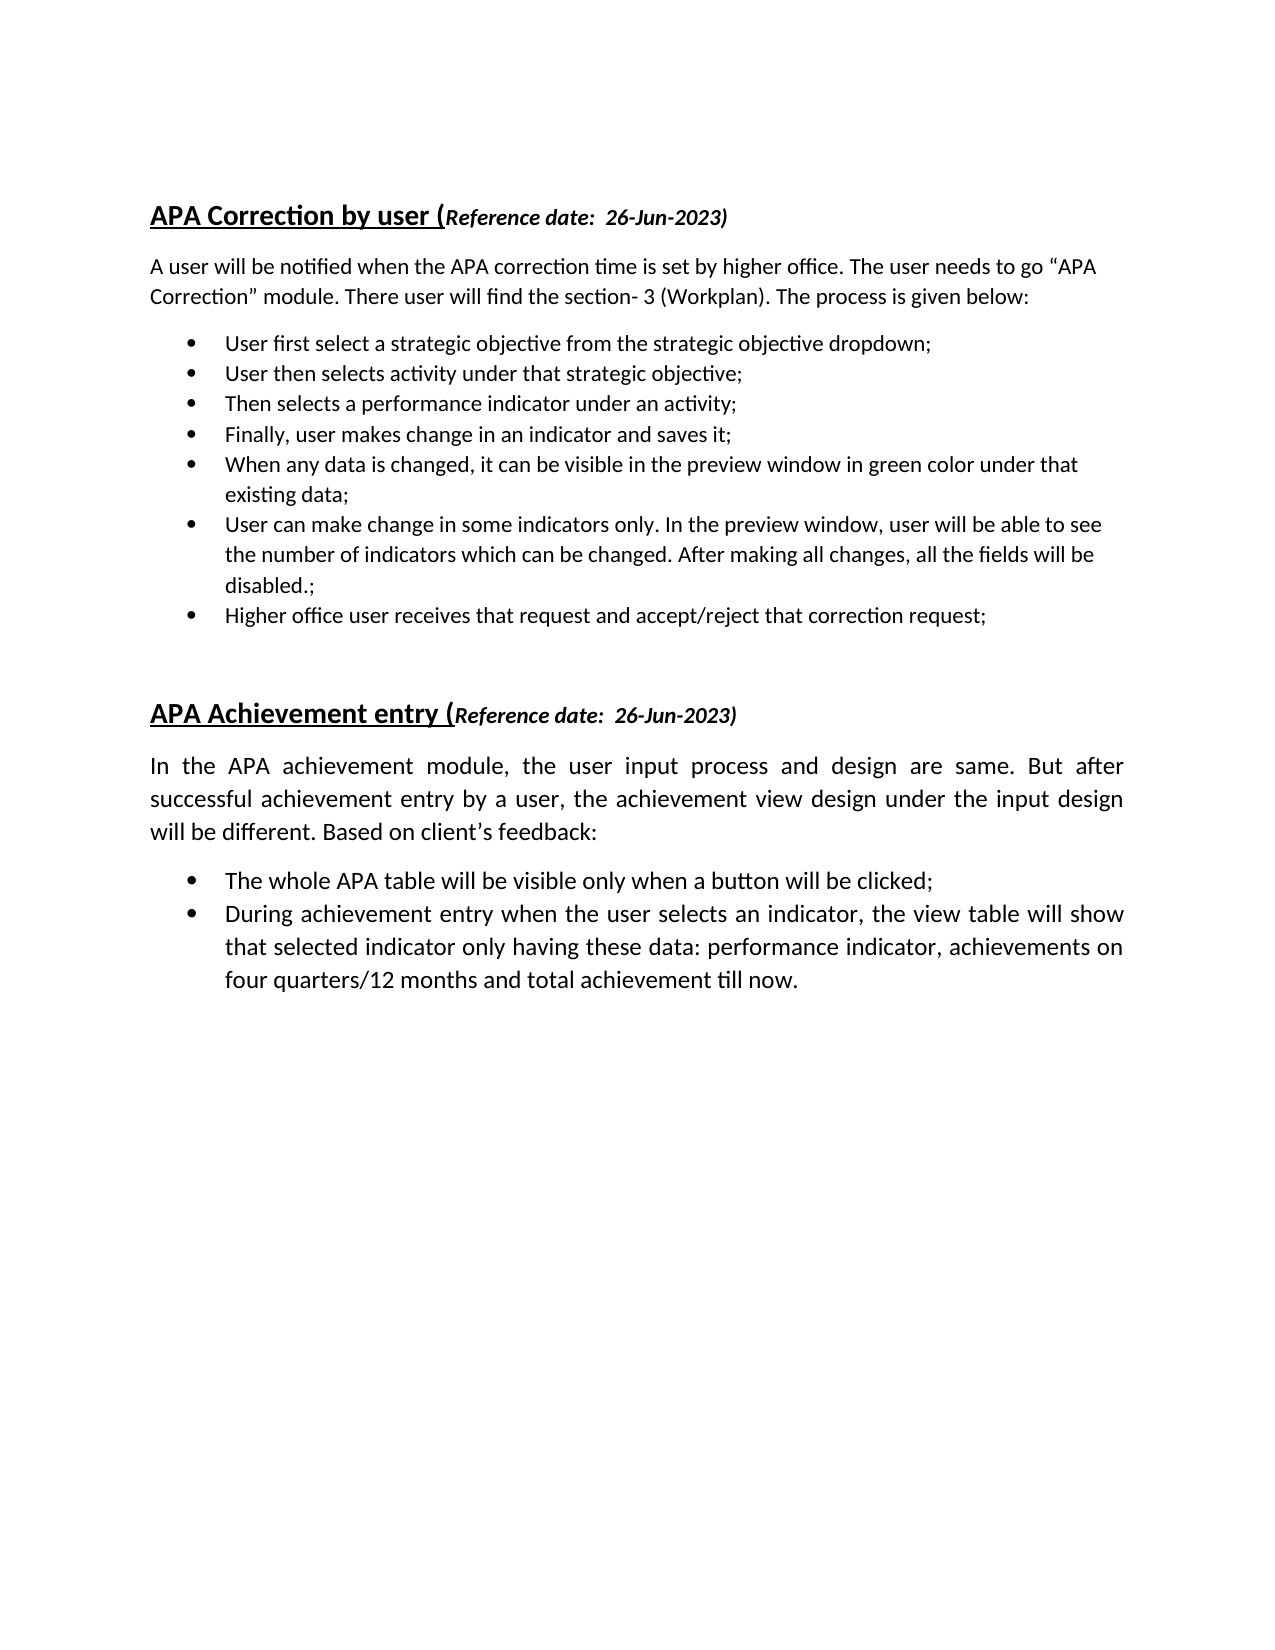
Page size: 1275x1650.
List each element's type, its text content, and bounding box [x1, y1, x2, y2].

text APA Correction by user (Reference date: 26-Jun-2023) [150, 197, 1125, 232]
list The whole APA table will be visible only when a button will be clicked; [187, 865, 1125, 896]
list When any data is changed, it can be visible in the preview window in green color under that existing data; [187, 450, 1125, 508]
text In the APA achievement module, the user input process and design are same. But after successful achievement entry by a user, the achievement view design under the input design will be different. Based on client’s feedback: [150, 750, 1125, 846]
text APA Achievement entry (Reference date: 26-Jun-2023) [150, 695, 1125, 730]
list During achievement entry when the user selects an indicator, the view table will show that selected indicator only having these data: performance indicator, achievements on four quarters/12 months and total achievement till now. [187, 898, 1125, 994]
list Higher office user receives that request and accept/reject that correction request; [187, 601, 1125, 629]
list Finally, user makes change in an indicator and saves it; [187, 420, 1125, 448]
list User then selects activity under that strategic objective; [187, 359, 1125, 387]
list User can make change in some indicators only. In the preview window, user will be able to see the number of indicators which can be changed. After making all changes, all the fields will be disabled.; [187, 510, 1125, 599]
text A user will be notified when the APA correction time is set by higher office. The user needs to go “APA Correction” module. There user will find the section- 3 (Workplan). The process is given below: [150, 252, 1125, 310]
list Then selects a performance indicator under an activity; [187, 389, 1125, 417]
list User first select a strategic objective from the strategic objective dropdown; [187, 329, 1125, 357]
